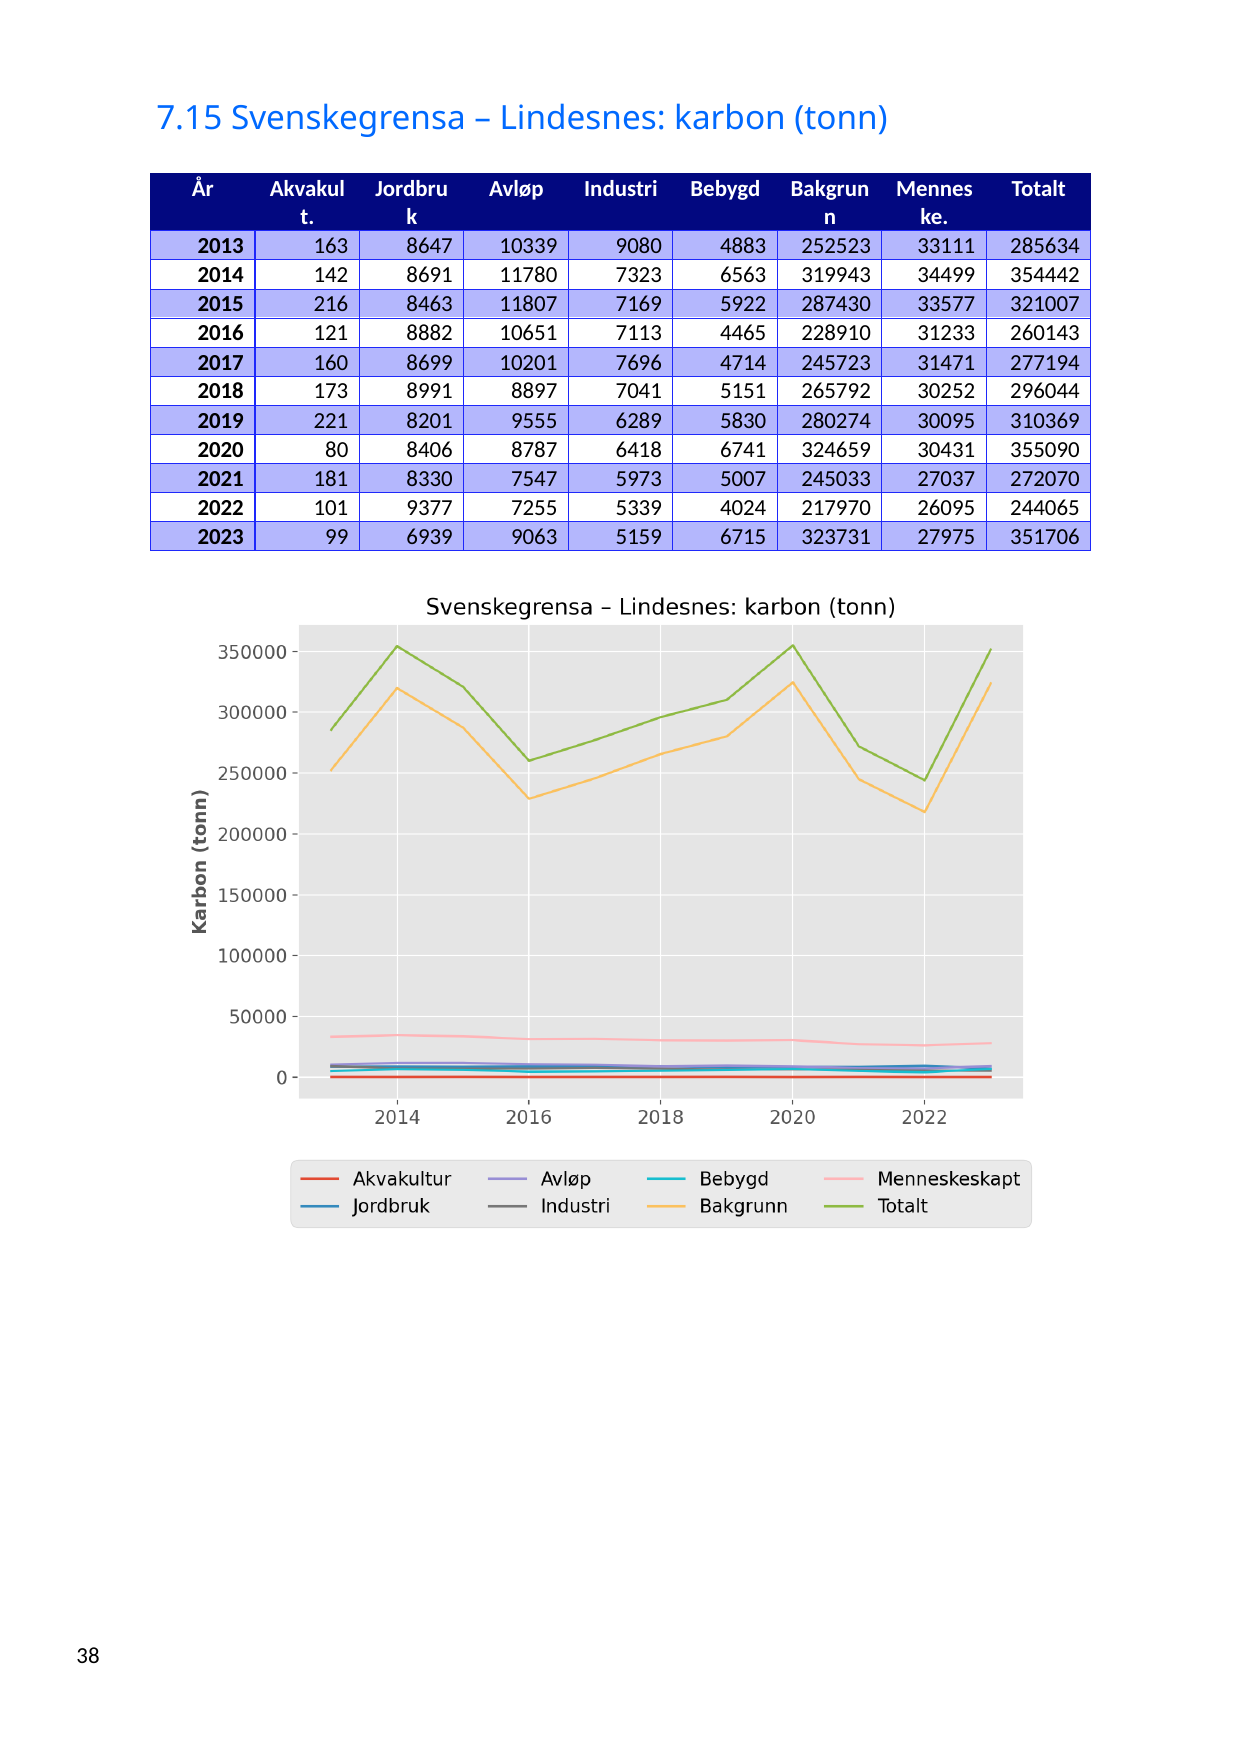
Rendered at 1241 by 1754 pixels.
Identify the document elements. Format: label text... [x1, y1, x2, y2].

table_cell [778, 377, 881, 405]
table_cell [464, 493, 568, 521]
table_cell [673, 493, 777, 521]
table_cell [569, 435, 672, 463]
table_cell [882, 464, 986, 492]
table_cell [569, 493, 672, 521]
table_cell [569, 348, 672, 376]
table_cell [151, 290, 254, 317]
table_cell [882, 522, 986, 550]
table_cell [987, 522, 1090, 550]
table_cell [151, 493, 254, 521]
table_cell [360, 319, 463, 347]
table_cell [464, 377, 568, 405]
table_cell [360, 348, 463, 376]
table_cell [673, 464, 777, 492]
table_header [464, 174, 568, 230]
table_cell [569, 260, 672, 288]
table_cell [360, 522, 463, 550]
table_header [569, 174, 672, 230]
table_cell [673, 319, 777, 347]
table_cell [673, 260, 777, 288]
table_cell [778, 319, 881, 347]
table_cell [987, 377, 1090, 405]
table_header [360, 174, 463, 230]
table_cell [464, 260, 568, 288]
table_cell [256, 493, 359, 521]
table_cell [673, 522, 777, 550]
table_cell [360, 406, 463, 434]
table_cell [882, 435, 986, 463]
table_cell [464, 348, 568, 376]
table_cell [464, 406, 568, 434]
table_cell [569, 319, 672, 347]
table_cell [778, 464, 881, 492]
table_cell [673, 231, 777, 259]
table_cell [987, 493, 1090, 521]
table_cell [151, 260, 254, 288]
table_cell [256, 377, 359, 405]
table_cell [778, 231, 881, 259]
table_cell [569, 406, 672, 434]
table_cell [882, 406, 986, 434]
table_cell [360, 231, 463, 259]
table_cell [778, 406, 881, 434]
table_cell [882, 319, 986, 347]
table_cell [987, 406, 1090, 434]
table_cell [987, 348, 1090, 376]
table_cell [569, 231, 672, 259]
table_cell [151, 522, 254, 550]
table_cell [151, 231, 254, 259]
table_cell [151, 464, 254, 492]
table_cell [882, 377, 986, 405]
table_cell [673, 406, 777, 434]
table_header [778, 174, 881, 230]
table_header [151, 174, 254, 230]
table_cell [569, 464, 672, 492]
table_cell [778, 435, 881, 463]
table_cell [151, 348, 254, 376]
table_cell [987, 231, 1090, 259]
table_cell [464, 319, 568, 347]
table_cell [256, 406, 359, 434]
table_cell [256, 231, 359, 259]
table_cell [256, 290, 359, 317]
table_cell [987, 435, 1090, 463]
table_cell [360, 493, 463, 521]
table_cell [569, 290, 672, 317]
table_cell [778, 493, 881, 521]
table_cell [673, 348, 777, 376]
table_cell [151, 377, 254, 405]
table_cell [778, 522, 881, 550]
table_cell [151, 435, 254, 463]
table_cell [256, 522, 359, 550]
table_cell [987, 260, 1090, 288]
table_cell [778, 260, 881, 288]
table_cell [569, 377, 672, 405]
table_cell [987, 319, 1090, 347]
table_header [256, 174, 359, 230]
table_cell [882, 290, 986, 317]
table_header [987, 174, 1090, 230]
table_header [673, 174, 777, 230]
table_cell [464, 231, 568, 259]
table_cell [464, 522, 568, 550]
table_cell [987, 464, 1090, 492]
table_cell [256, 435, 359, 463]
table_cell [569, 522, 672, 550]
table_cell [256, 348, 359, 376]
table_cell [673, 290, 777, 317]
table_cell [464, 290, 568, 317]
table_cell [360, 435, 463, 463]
subtitle Svenskegrensa – Lindesnes: karbon (tonn) [156, 94, 1090, 139]
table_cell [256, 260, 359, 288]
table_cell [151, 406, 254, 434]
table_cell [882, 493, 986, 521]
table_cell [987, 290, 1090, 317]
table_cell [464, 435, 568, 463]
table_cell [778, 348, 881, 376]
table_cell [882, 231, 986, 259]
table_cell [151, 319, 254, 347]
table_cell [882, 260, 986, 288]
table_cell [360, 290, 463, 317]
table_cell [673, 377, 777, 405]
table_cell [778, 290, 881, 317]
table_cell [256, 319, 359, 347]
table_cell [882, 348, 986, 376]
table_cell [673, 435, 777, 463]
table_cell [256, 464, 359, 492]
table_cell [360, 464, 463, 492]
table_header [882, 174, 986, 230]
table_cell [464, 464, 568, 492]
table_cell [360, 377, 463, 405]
picture [177, 581, 1063, 1246]
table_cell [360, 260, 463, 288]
